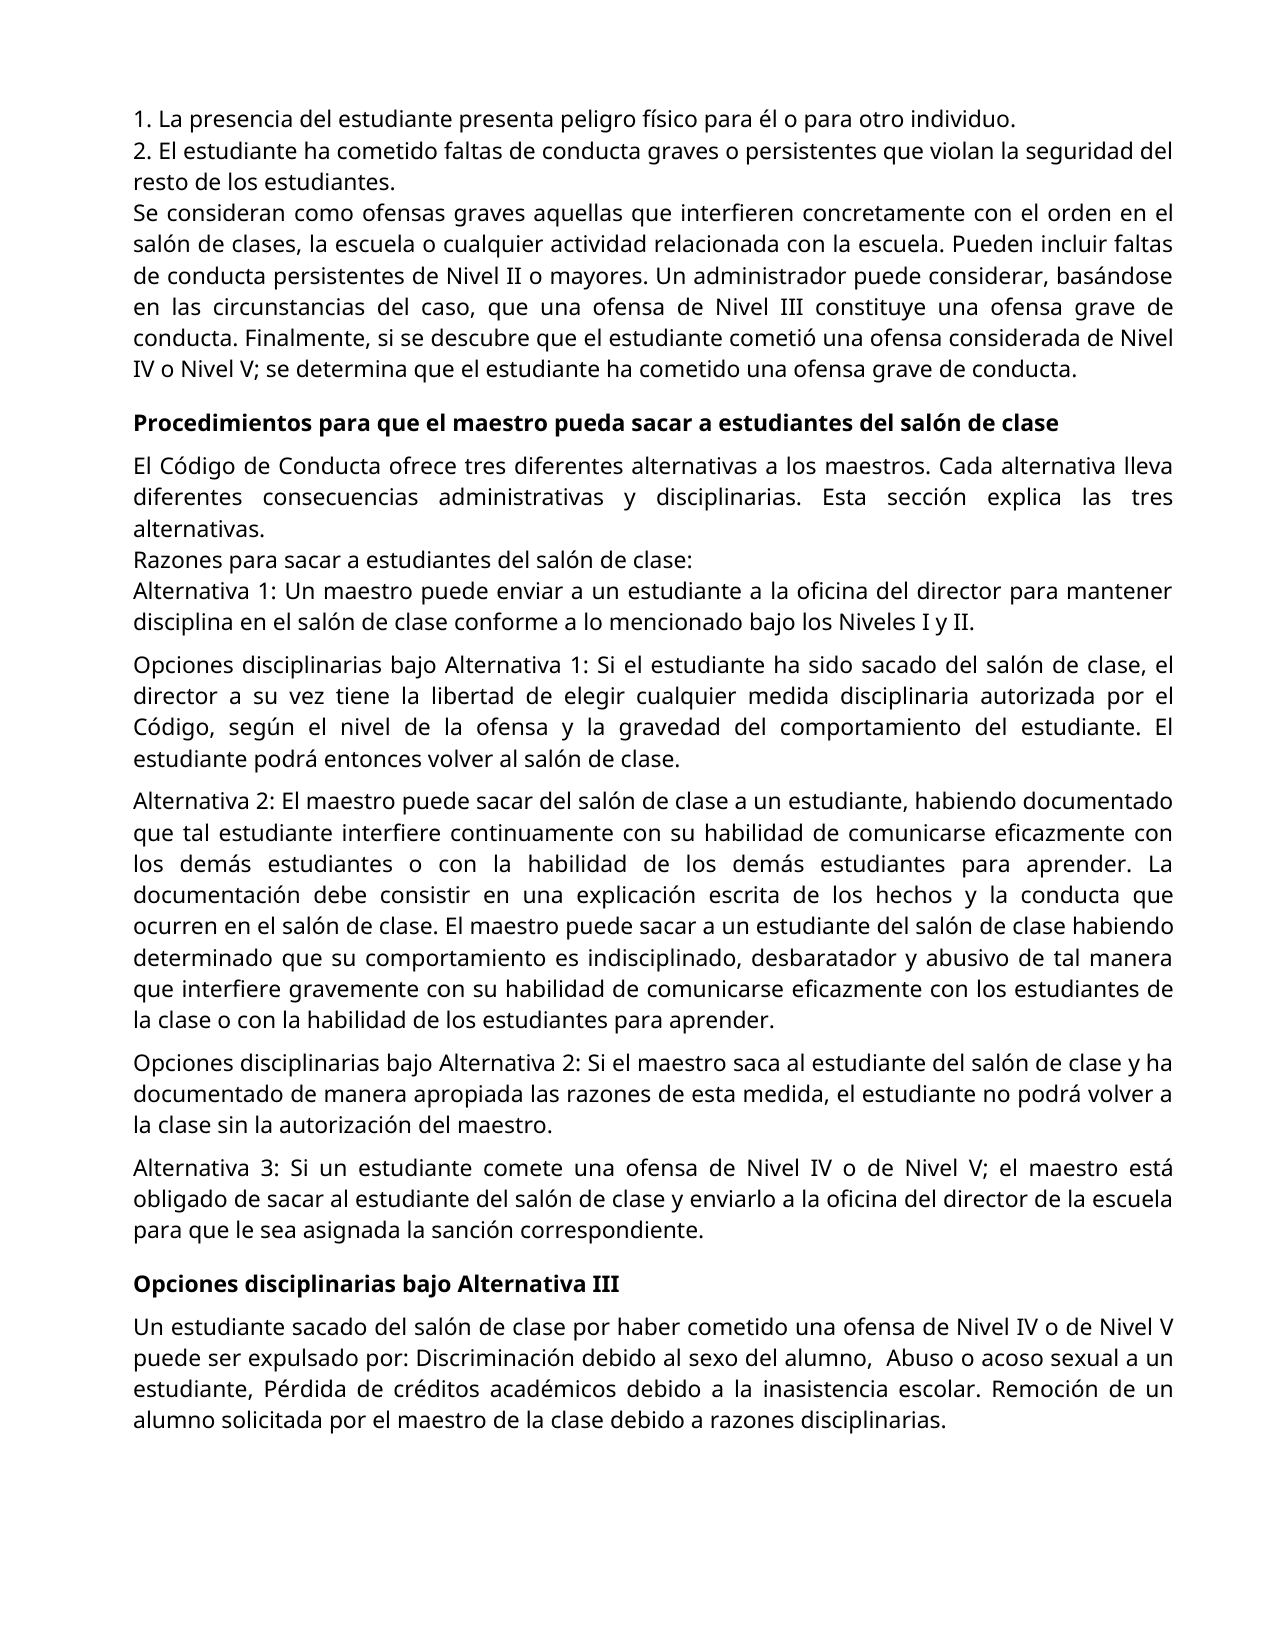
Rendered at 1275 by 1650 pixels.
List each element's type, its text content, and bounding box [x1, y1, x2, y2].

text Alternativa 1: Un maestro puede enviar a un estudiante a la oficina del director para mantener disciplina en el salón de clase conforme a lo mencionado bajo los Niveles I y II. [133, 575, 1175, 637]
text 2. El estudiante ha cometido faltas de conducta graves o persistentes que violan la seguridad del resto de los estudiantes. [133, 135, 1175, 197]
text Opciones disciplinarias bajo Alternativa 2: Si el maestro saca al estudiante del salón de clase y ha documentado de manera apropiada las razones de esta medida, el estudiante no podrá volver a la clase sin la autorización del maestro. [133, 1047, 1175, 1140]
text Alternativa 2: El maestro puede sacar del salón de clase a un estudiante, habiendo documentado que tal estudiante interfiere continuamente con su habilidad de comunicarse eficazmente con los demás estudiantes o con la habilidad de los demás estudiantes para aprender. La documentación debe consistir en una explicación escrita de los hechos y la conducta que ocurren en el salón de clase. El maestro puede sacar a un estudiante del salón de clase habiendo determinado que su comportamiento es indisciplinado, desbaratador y abusivo de tal manera que interfiere gravemente con su habilidad de comunicarse eficazmente con los estudiantes de la clase o con la habilidad de los estudiantes para aprender. [133, 785, 1175, 1035]
text Se consideran como ofensas graves aquellas que interfieren concretamente con el orden en el salón de clases, la escuela o cualquier actividad relacionada con la escuela. Pueden incluir faltas de conducta persistentes de Nivel II o mayores. Un administrador puede considerar, basándose en las circunstancias del caso, que una ofensa de Nivel III constituye una ofensa grave de conducta. Finalmente, si se descubre que el estudiante cometió una ofensa considerada de Nivel IV o Nivel V; se determina que el estudiante ha cometido una ofensa grave de conducta. [133, 197, 1175, 385]
text Opciones disciplinarias bajo Alternativa III [133, 1268, 1175, 1299]
text 1. La presencia del estudiante presenta peligro físico para él o para otro individuo. [133, 103, 1175, 135]
text Procedimientos para que el maestro pueda sacar a estudiantes del salón de clase [133, 407, 1175, 439]
text Opciones disciplinarias bajo Alternativa 1: Si el estudiante ha sido sacado del salón de clase, el director a su vez tiene la libertad de elegir cualquier medida disciplinaria autorizada por el Código, según el nivel de la ofensa y la gravedad del comportamiento del estudiante. El estudiante podrá entonces volver al salón de clase. [133, 649, 1175, 774]
text El Código de Conducta ofrece tres diferentes alternativas a los maestros. Cada alternativa lleva diferentes consecuencias administrativas y disciplinarias. Esta sección explica las tres alternativas. [133, 450, 1175, 544]
text Alternativa 3: Si un estudiante comete una ofensa de Nivel IV o de Nivel V; el maestro está obligado de sacar al estudiante del salón de clase y enviarlo a la oficina del director de la escuela para que le sea asignada la sanción correspondiente. [133, 1152, 1175, 1245]
text Razones para sacar a estudiantes del salón de clase: [133, 544, 1175, 575]
text Un estudiante sacado del salón de clase por haber cometido una ofensa de Nivel IV o de Nivel V puede ser expulsado por: Discriminación debido al sexo del alumno, Abuso o acoso sexual a un estudiante, Pérdida de créditos académicos debido a la inasistencia escolar. Remoción de un alumno solicitada por el maestro de la clase debido a razones disciplinarias. [133, 1311, 1175, 1436]
